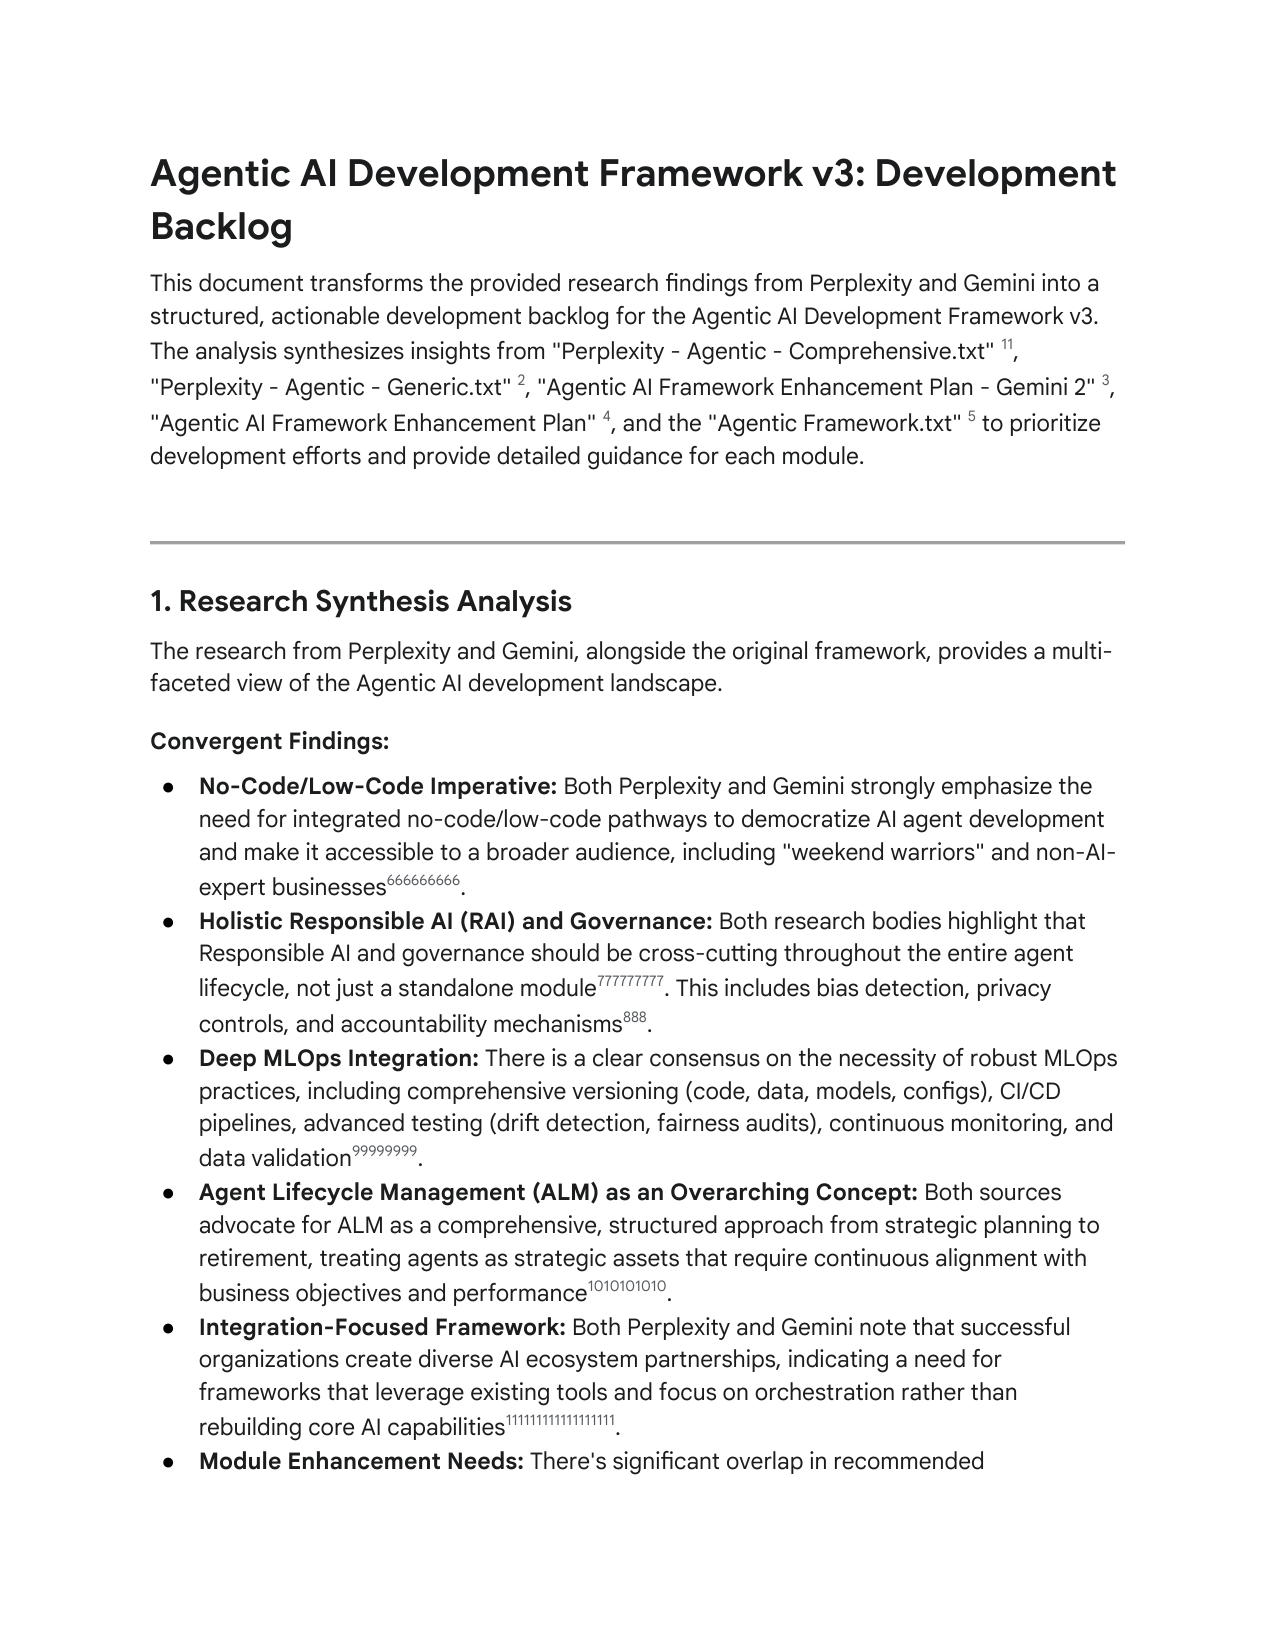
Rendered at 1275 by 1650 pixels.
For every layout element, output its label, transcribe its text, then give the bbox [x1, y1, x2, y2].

list No-Code/Low-Code Imperative: Both Perplexity and Gemini strongly emphasize the need for integrated no-code/low-code pathways to democratize AI agent development and make it accessible to a broader audience, including "weekend warriors" and non-AI-expert businesses666666666. [161, 773, 1125, 902]
list Deep MLOps Integration: There is a clear consensus on the necessity of robust MLOps practices, including comprehensive versioning (code, data, models, configs), CI/CD pipelines, advanced testing (drift detection, fairness audits), continuous monitoring, and data validation99999999. [161, 1044, 1125, 1174]
subtitle 1. Research Synthesis Analysis [150, 545, 1125, 619]
text The research from Perplexity and Gemini, alongside the original framework, provides a multi-faceted view of the Agentic AI development landscape. [150, 637, 1125, 698]
text This document transforms the provided research findings from Perplexity and Gemini into a structured, actionable development backlog for the Agentic AI Development Framework v3. The analysis synthesizes insights from "Perplexity - Agentic - Comprehensive.txt" 11, "Perplexity - Agentic - Generic.txt" 2, "Agentic AI Framework Enhancement Plan - Gemini 2" 3, "Agentic AI Framework Enhancement Plan" 4, and the "Agentic Framework.txt" 5 to prioritize development efforts and provide detailed guidance for each module. [150, 269, 1125, 471]
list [161, 1447, 1125, 1476]
list Holistic Responsible AI (RAI) and Governance: Both research bodies highlight that Responsible AI and governance should be cross-cutting throughout the entire agent lifecycle, not just a standalone module777777777. This includes bias detection, privacy controls, and accountability mechanisms888. [161, 907, 1125, 1040]
list Agent Lifecycle Management (ALM) as an Overarching Concept: Both sources advocate for ALM as a comprehensive, structured approach from strategic planning to retirement, treating agents as strategic assets that require continuous alignment with business objectives and performance1010101010. [161, 1178, 1125, 1308]
text Convergent Findings: [150, 727, 1125, 756]
list Integration-Focused Framework: Both Perplexity and Gemini note that successful organizations create diverse AI ecosystem partnerships, indicating a need for frameworks that leverage existing tools and focus on orchestration rather than rebuilding core AI capabilities111111111111111111. [161, 1313, 1125, 1443]
subtitle Agentic AI Development Framework v3: Development Backlog [150, 150, 1125, 251]
